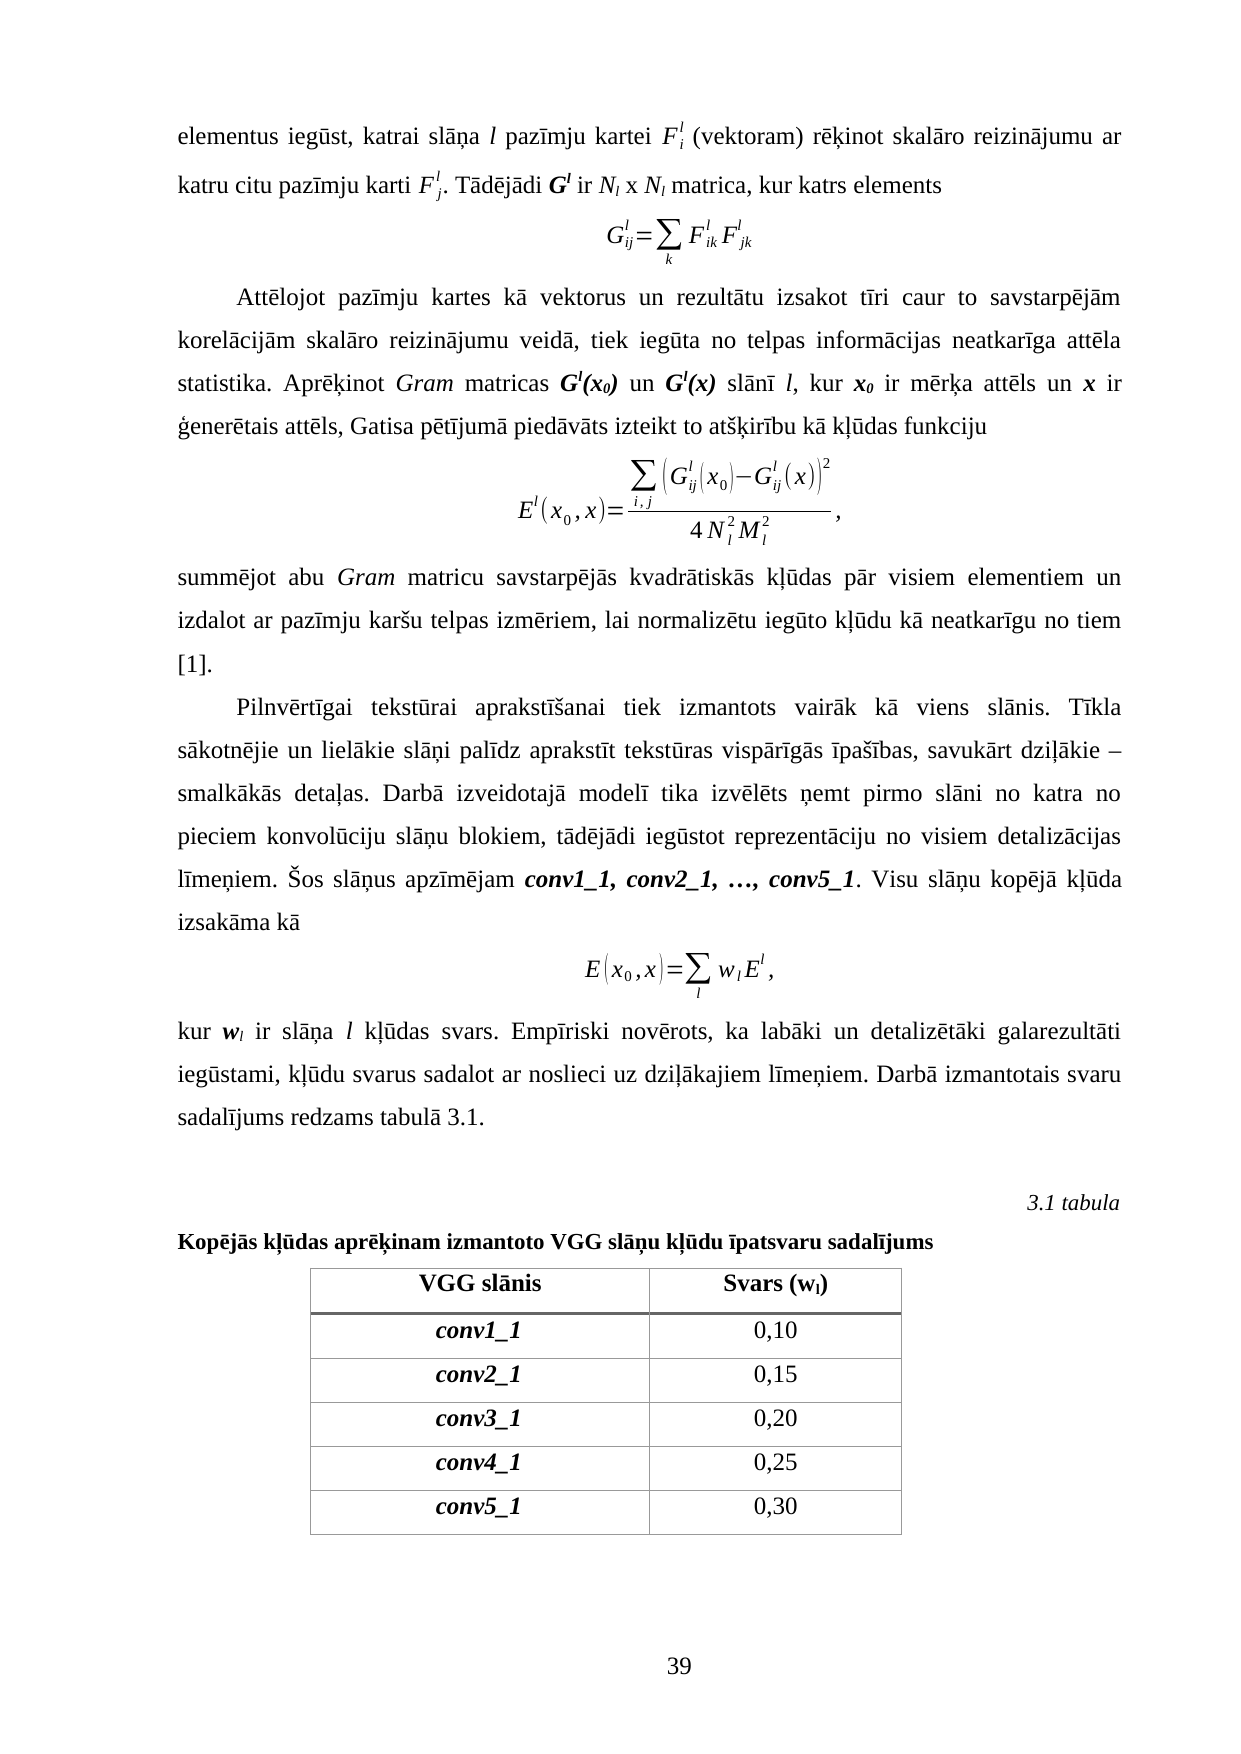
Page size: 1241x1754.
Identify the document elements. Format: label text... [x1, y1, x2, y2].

table_cell conv3_1 [311, 1403, 649, 1446]
text kur wl ir slāņa l kļūdas svars. Empīriski novērots, ka labāki un detalizētāki galarezultāti iegūstami, kļūdu svarus sadalot ar noslieci uz dziļākajiem līmeņiem. Darbā izmantotais svaru sadalījums redzams tabulā 3.1. [177, 1016, 1122, 1131]
text Pilnvērtīgai tekstūrai aprakstīšanai tiek izmantots vairāk kā viens slānis. Tīkla sākotnējie un lielākie slāņi palīdz aprakstīt tekstūras vispārīgās īpašības, savukārt dziļākie – smalkākās detaļas. Darbā izveidotajā modelī tika izvēlēts ņemt pirmo slāni no katra no pieciem konvolūciju slāņu blokiem, tādējādi iegūstot reprezentāciju no visiem detalizācijas līmeņiem. Šos slāņus apzīmējam conv1_1, conv2_1, …, conv5_1. Visu slāņu kopējā kļūda izsakāma kā [177, 692, 1122, 936]
table_cell conv1_1 [311, 1315, 649, 1358]
table_header Svars (wl) [650, 1269, 901, 1312]
table_cell 0,15 [650, 1359, 901, 1402]
table_cell 0,30 [650, 1491, 901, 1534]
text summējot abu Gram matricu savstarpējās kvadrātiskās kļūdas pār visiem elementiem un izdalot ar pazīmju karšu telpas izmēriem, lai normalizētu iegūto kļūdu kā neatkarīgu no tiem . [177, 562, 1122, 677]
table_cell conv2_1 [311, 1359, 649, 1402]
table_cell conv4_1 [311, 1447, 649, 1490]
text Kopējās kļūdas aprēķinam izmantoto VGG slāņu kļūdu īpatsvaru sadalījums [177, 1228, 1122, 1254]
text 3.1 tabula [177, 1188, 1122, 1215]
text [177, 118, 1122, 202]
text Attēlojot pazīmju kartes kā vektorus un rezultātu izsakot tīri caur to savstarpējām korelācijām skalāro reizinājumu veidā, tiek iegūta no telpas informācijas neatkarīga attēla statistika. Aprēķinot Gram matricas Gl(x0) un Gl(x) slānī l, kur x0 ir mērķa attēls un x ir ģenerētais attēls, Gatisa pētījumā piedāvāts izteikt to atšķirību kā kļūdas funkciju [177, 282, 1122, 440]
table_cell 0,25 [650, 1447, 901, 1490]
table_cell 0,20 [650, 1403, 901, 1446]
table_header VGG slānis [311, 1269, 649, 1312]
table_cell conv5_1 [311, 1491, 649, 1534]
table_cell 0,10 [650, 1315, 901, 1358]
